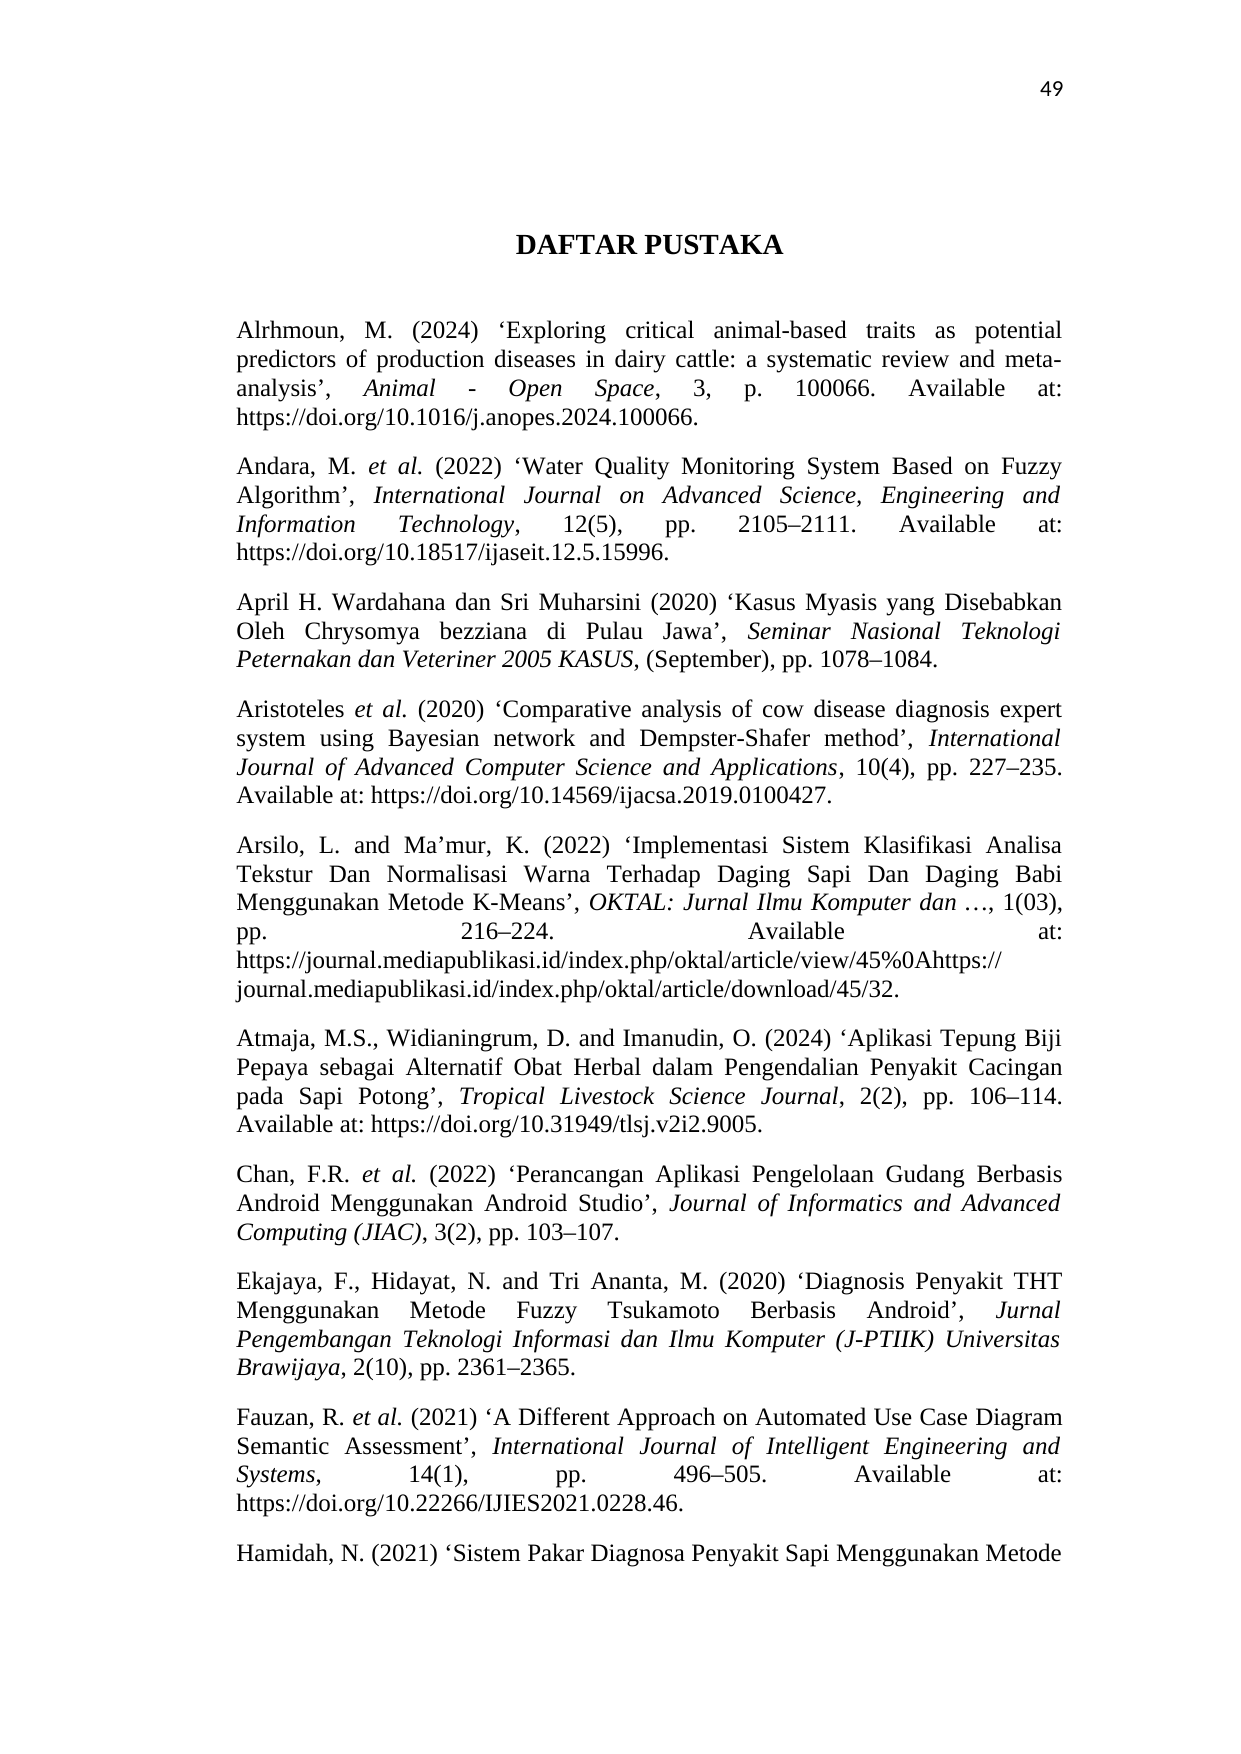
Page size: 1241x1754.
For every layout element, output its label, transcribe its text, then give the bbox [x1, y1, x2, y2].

text Fauzan, R. et al. (2021) ‘A Different Approach on Automated Use Case Diagram Semantic Assessment’, International Journal of Intelligent Engineering and Systems, 14(1), pp. 496–505. Available at: https://doi.org/10.22266/IJIES2021.0228.46. [236, 1402, 1063, 1517]
text Alrhmoun, M. (2024) ‘Exploring critical animal-based traits as potential predictors of production diseases in dairy cattle: a systematic review and meta-analysis’, Animal - Open Space, 3, p. 100066. Available at: https://doi.org/10.1016/j.anopes.2024.100066. [236, 315, 1063, 430]
text Chan, F.R. et al. (2022) ‘Perancangan Aplikasi Pengelolaan Gudang Berbasis Android Menggunakan Android Studio’, Journal of Informatics and Advanced Computing (JIAC), 3(2), pp. 103–107. [236, 1159, 1063, 1245]
subtitle DAFTAR PUSTAKA [236, 227, 1063, 261]
text Atmaja, M.S., Widianingrum, D. and Imanudin, O. (2024) ‘Aplikasi Tepung Biji Pepaya sebagai Alternatif Obat Herbal dalam Pengendalian Penyakit Cacingan pada Sapi Potong’, Tropical Livestock Science Journal, 2(2), pp. 106–114. Available at: https://doi.org/10.31949/tlsj.v2i2.9005. [236, 1023, 1063, 1138]
text Aristoteles et al. (2020) ‘Comparative analysis of cow disease diagnosis expert system using Bayesian network and Dempster-Shafer method’, International Journal of Advanced Computer Science and Applications, 10(4), pp. 227–235. Available at: https://doi.org/10.14569/ijacsa.2019.0100427. [236, 694, 1063, 809]
text Andara, M. et al. (2022) ‘Water Quality Monitoring System Based on Fuzzy Algorithm’, International Journal on Advanced Science, Engineering and Information Technology, 12(5), pp. 2105–2111. Available at: https://doi.org/10.18517/ijaseit.12.5.15996. [236, 451, 1063, 566]
text April H. Wardahana dan Sri Muharsini (2020) ‘Kasus Myasis yang Disebabkan Oleh Chrysomya bezziana di Pulau Jawa’, Seminar Nasional Teknologi Peternakan dan Veteriner 2005 KASUS, (September), pp. 1078–1084. [236, 587, 1063, 673]
text Arsilo, L. and Ma’mur, K. (2022) ‘Implementasi Sistem Klasifikasi Analisa Tekstur Dan Normalisasi Warna Terhadap Daging Sapi Dan Daging Babi Menggunakan Metode K-Means’, OKTAL: Jurnal Ilmu Komputer dan …, 1(03), pp. 216–224. Available at: https://journal.mediapublikasi.id/index.php/oktal/article/view/45%0Ahttps://journal.mediapublikasi.id/index.php/oktal/article/download/45/32. [236, 830, 1063, 1002]
text Ekajaya, F., Hidayat, N. and Tri Ananta, M. (2020) ‘Diagnosis Penyakit THT Menggunakan Metode Fuzzy Tsukamoto Berbasis Android’, Jurnal Pengembangan Teknologi Informasi dan Ilmu Komputer (J-PTIIK) Universitas Brawijaya, 2(10), pp. 2361–2365. [236, 1266, 1063, 1381]
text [236, 1538, 1063, 1567]
